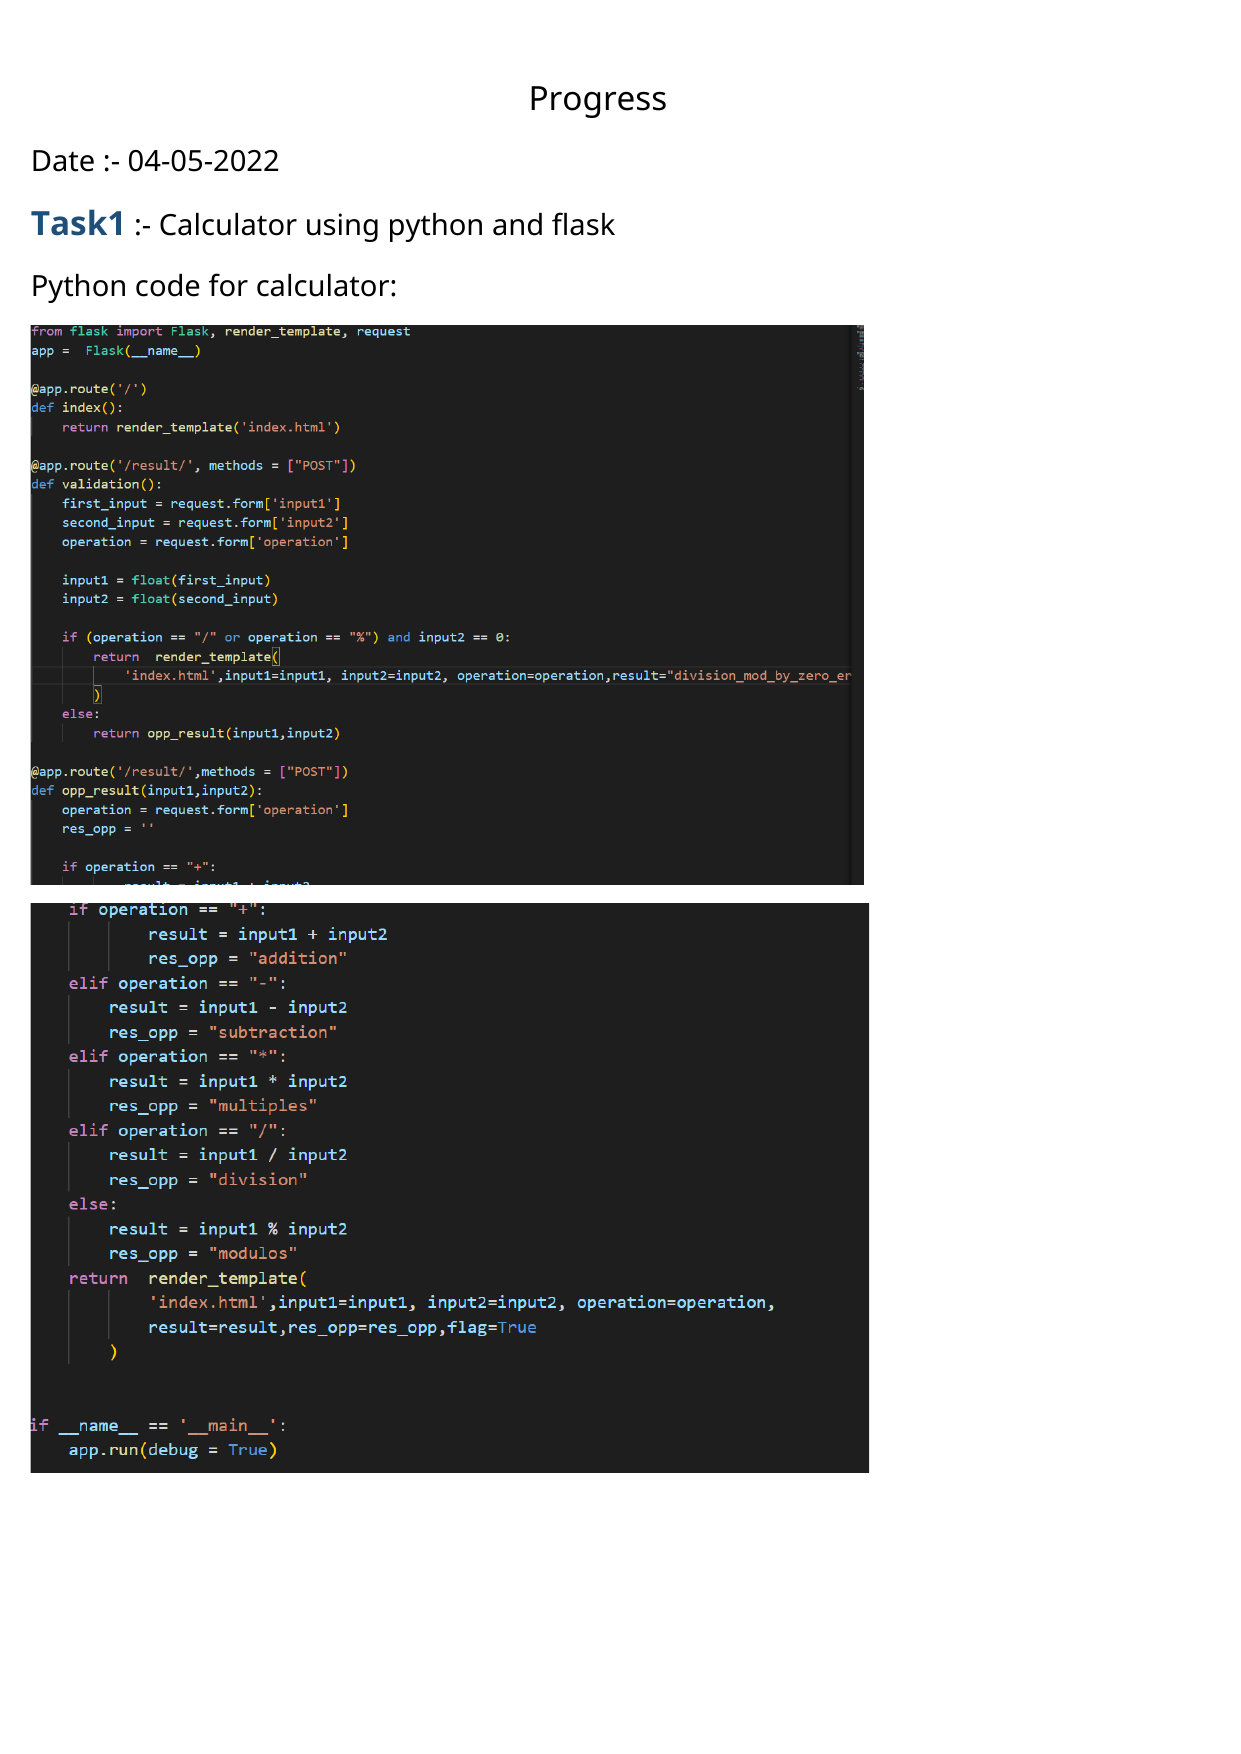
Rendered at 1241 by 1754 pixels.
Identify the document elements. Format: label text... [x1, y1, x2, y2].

picture [30, 903, 870, 1473]
text Python code for calculator: [31, 266, 1165, 305]
text Date :- 04-05-2022 [31, 141, 1165, 180]
text Task1 :- Calculator using python and flask [31, 200, 1165, 246]
text Progress [31, 75, 1165, 120]
picture [30, 325, 864, 885]
